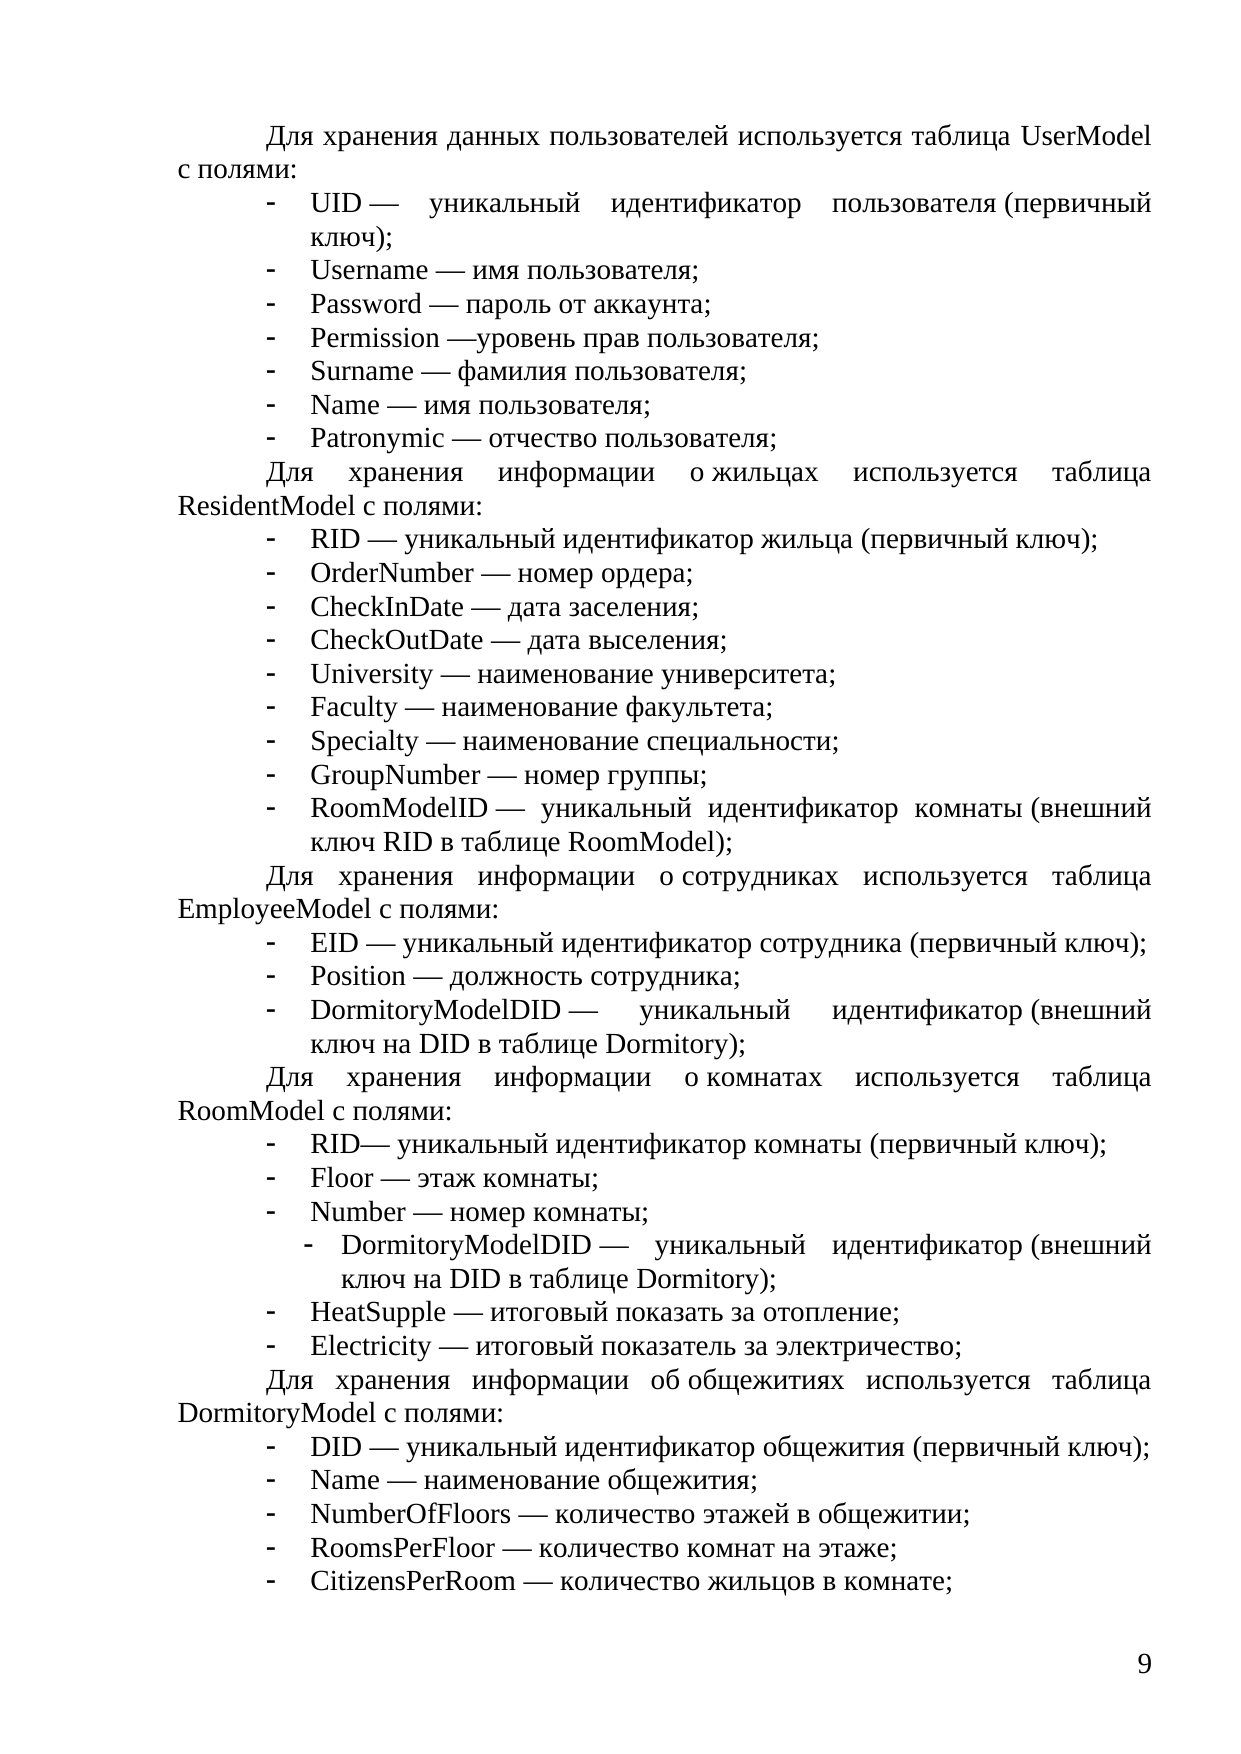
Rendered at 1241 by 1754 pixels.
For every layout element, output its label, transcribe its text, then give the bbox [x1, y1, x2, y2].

list CheckOutDate — дата выселения; [266, 622, 1152, 656]
list Specialty — наименование специальности; [266, 723, 1152, 757]
list Permission —уровень прав пользователя; [266, 320, 1152, 353]
list Electricity — итоговый показатель за электричество; [266, 1328, 1152, 1362]
list DormitoryModelDID — уникальный идентификатор (внешний ключ на DID в таблице Dormitory); [303, 1227, 1152, 1294]
list RoomModelID — уникальный идентификатор комнаты (внешний ключ RID в таблице RoomModel); [266, 791, 1152, 858]
text Для хранения информации о сотрудниках используется таблица EmployeeModel с полями: [177, 858, 1152, 925]
list GroupNumber — номер группы; [266, 757, 1152, 791]
list DormitoryModelDID — уникальный идентификатор (внешний ключ на DID в таблице Dormitory); [266, 992, 1152, 1059]
list Faculty — наименование факультета; [266, 689, 1152, 723]
list Name — имя пользователя; [266, 387, 1152, 421]
list Floor — этаж комнаты; [266, 1160, 1152, 1194]
list HeatSupple — итоговый показать за отопление; [266, 1294, 1152, 1328]
list Name — наименование общежития; [266, 1462, 1152, 1496]
text Для хранения данных пользователей используется таблица UserModel с полями: [177, 118, 1152, 185]
list UID — уникальный идентификатор пользователя (первичный ключ); [266, 185, 1152, 252]
list NumberOfFloors — количество этажей в общежитии; [266, 1496, 1152, 1530]
list Patronymic — отчество пользователя; [266, 421, 1152, 454]
list EID — уникальный идентификатор сотрудника (первичный ключ); [266, 925, 1152, 958]
list Surname — фамилия пользователя; [266, 353, 1152, 387]
text Для хранения информации о комнатах используется таблица RoomModel с полями: [177, 1059, 1152, 1126]
list OrderNumber — номер ордера; [266, 555, 1152, 589]
list RoomsPerFloor — количество комнат на этаже; [266, 1530, 1152, 1563]
list Position — должность сотрудника; [266, 958, 1152, 992]
list Username — имя пользователя; [266, 252, 1152, 286]
list RID — уникальный идентификатор жильца (первичный ключ); [266, 521, 1152, 555]
list Password — пароль от аккаунта; [266, 286, 1152, 320]
list Number — номер комнаты; [266, 1194, 1152, 1227]
list CitizensPerRoom — количество жильцов в комнате; [266, 1563, 1152, 1597]
list RID— уникальный идентификатор комнаты (первичный ключ); [266, 1126, 1152, 1160]
list University — наименование университета; [266, 656, 1152, 689]
list DID — уникальный идентификатор общежития (первичный ключ); [266, 1429, 1152, 1462]
list Для хранения информации об общежитиях используется таблица DormitoryModel с полями: [177, 1362, 1152, 1429]
text Для хранения информации о жильцах используется таблица ResidentModel c полями: [177, 454, 1152, 521]
list CheckInDate — дата заселения; [266, 589, 1152, 622]
